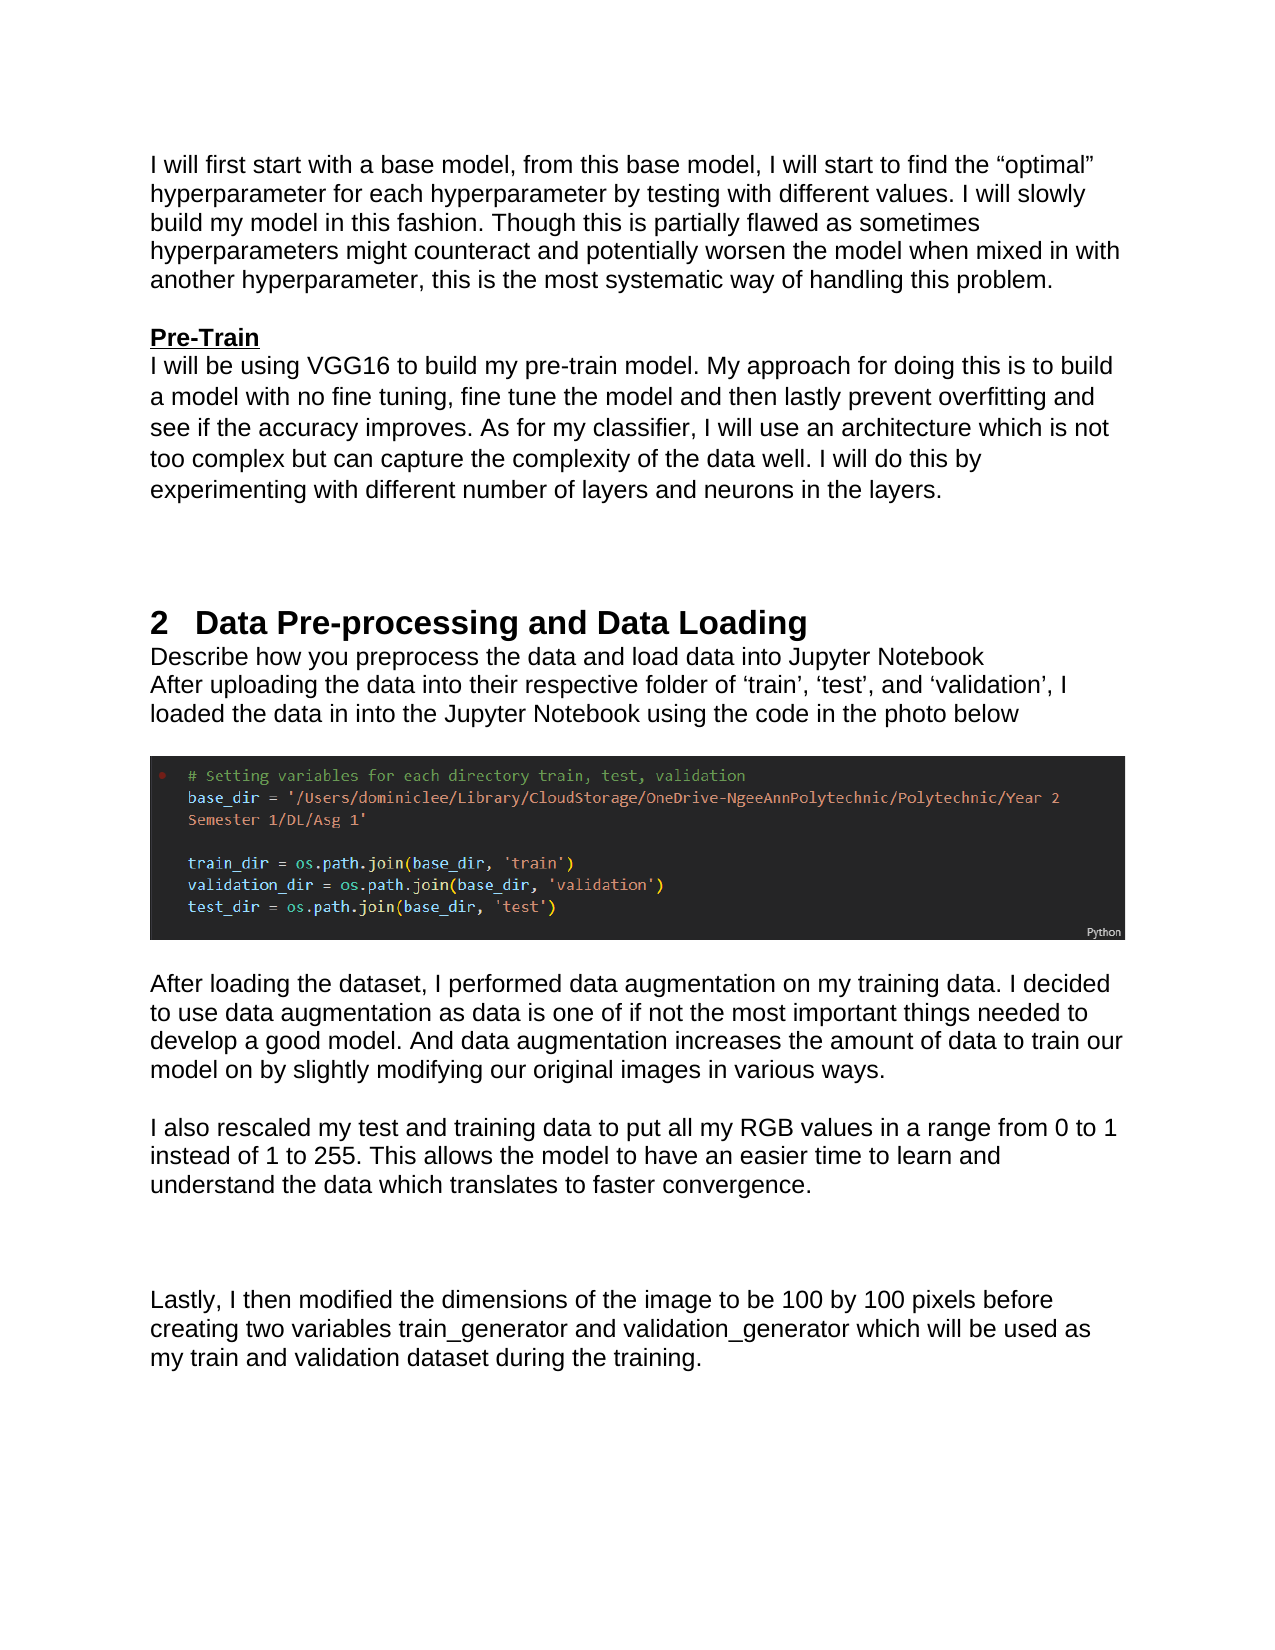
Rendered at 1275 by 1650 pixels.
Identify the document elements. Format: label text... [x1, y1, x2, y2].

picture [150, 756, 1125, 940]
text After uploading the data into their respective folder of ‘train’, ‘test’, and ‘validation’, I loaded the data in into the Jupyter Notebook using the code in the photo below [150, 670, 1125, 728]
subtitle Data Pre-processing and Data Loading [150, 603, 1125, 642]
text I will first start with a base model, from this base model, I will start to find the “optimal” hyperparameter for each hyperparameter by testing with different values. I will slowly build my model in this fashion. Though this is partially flawed as sometimes hyperparameters might counteract and potentially worsen the model when mixed in with another hyperparameter, this is the most systematic way of handling this problem. [150, 150, 1125, 294]
text I also rescaled my test and training data to put all my RGB values in a range from 0 to 1 instead of 1 to 255. This allows the model to have an easier time to learn and understand the data which translates to faster convergence. [150, 1112, 1125, 1199]
text Pre-Train [150, 322, 1125, 351]
text I will be using VGG16 to build my pre-train model. My approach for doing this is to build a model with no fine tuning, fine tune the model and then lastly prevent overfitting and see if the accuracy improves. As for my classifier, I will use an architecture which is not too complex but can capture the complexity of the data well. I will do this by experimenting with different number of layers and neurons in the layers. [150, 351, 1125, 504]
text Describe how you preprocess the data and load data into Jupyter Notebook [150, 642, 1125, 670]
text After loading the dataset, I performed data augmentation on my training data. I decided to use data augmentation as data is one of if not the most important things needed to develop a good model. And data augmentation increases the amount of data to train our model on by slightly modifying our original images in various ways. [150, 969, 1125, 1084]
text Lastly, I then modified the dimensions of the image to be 100 by 100 pixels before creating two variables train_generator and validation_generator which will be used as my train and validation dataset during the training. [150, 1285, 1125, 1371]
